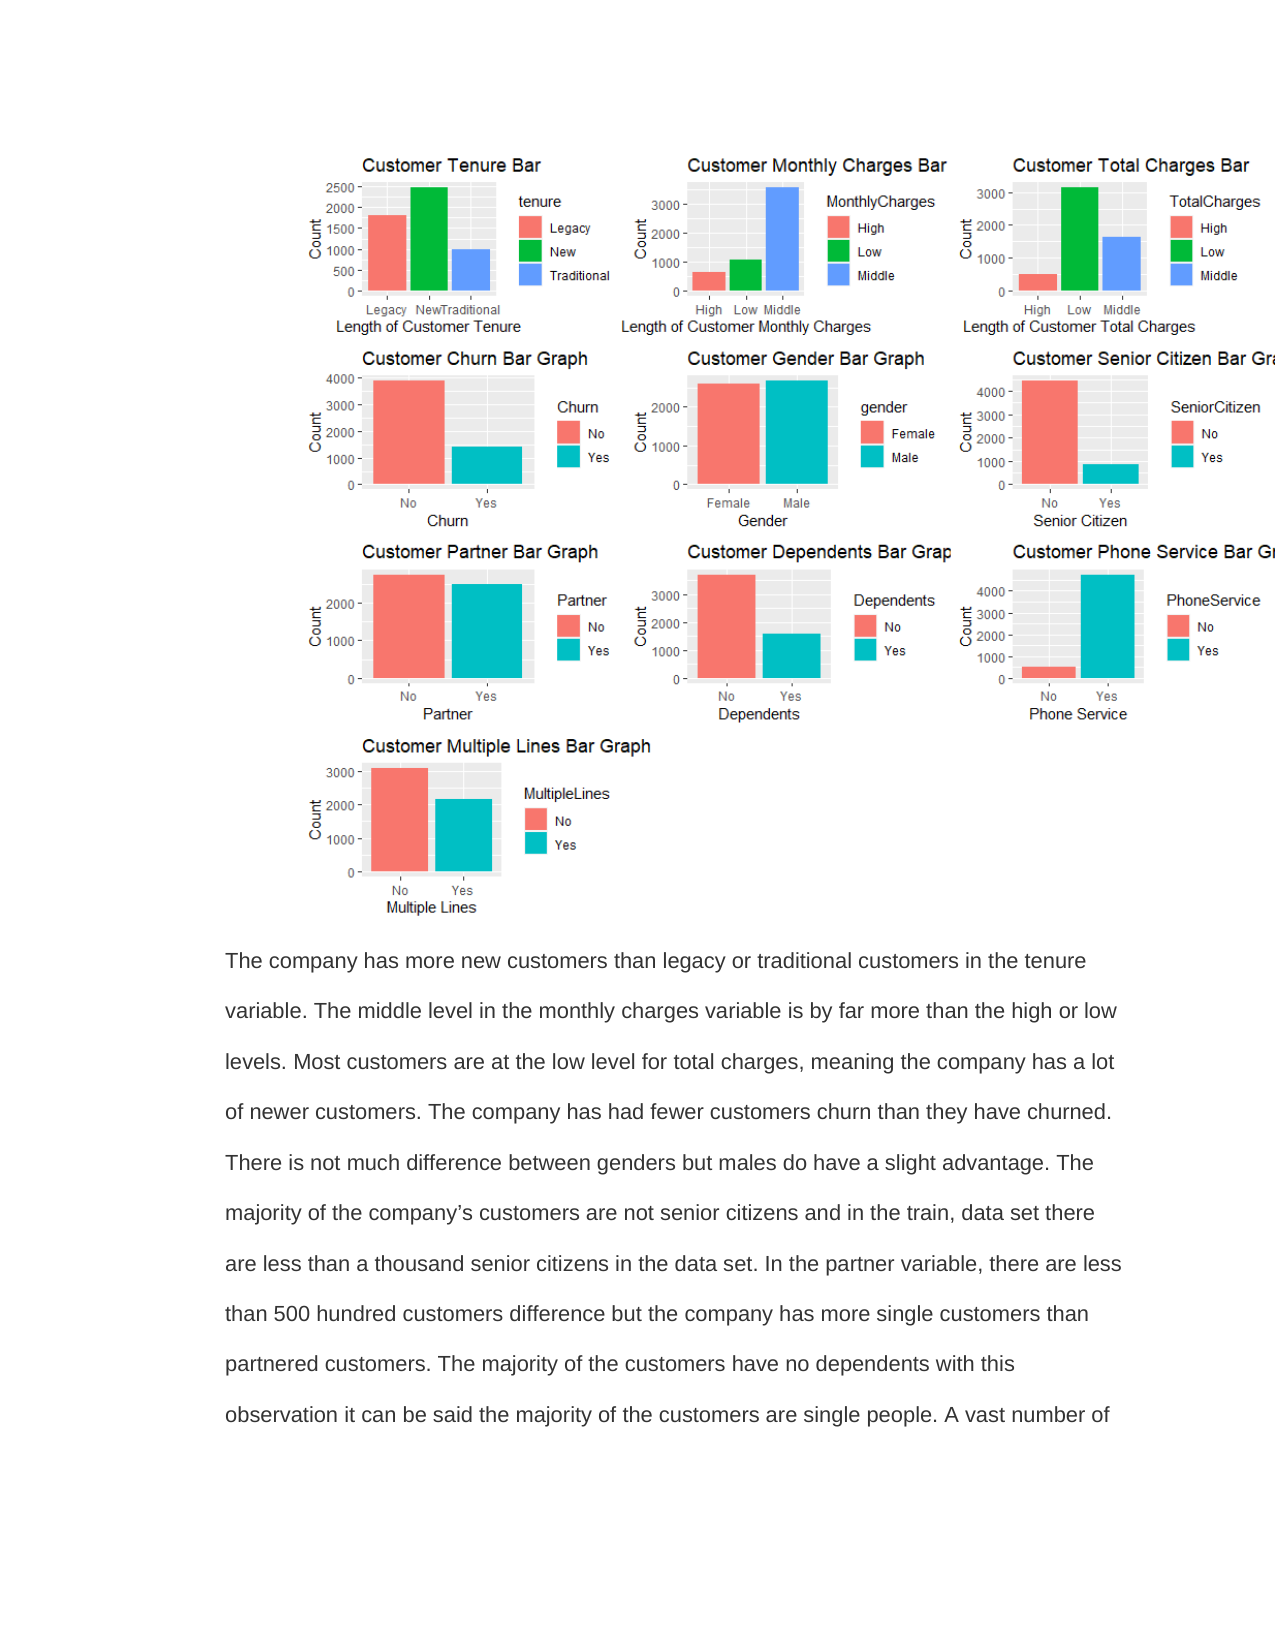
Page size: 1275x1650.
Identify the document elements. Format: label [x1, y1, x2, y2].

text [225, 150, 1125, 1427]
picture [300, 150, 1275, 923]
